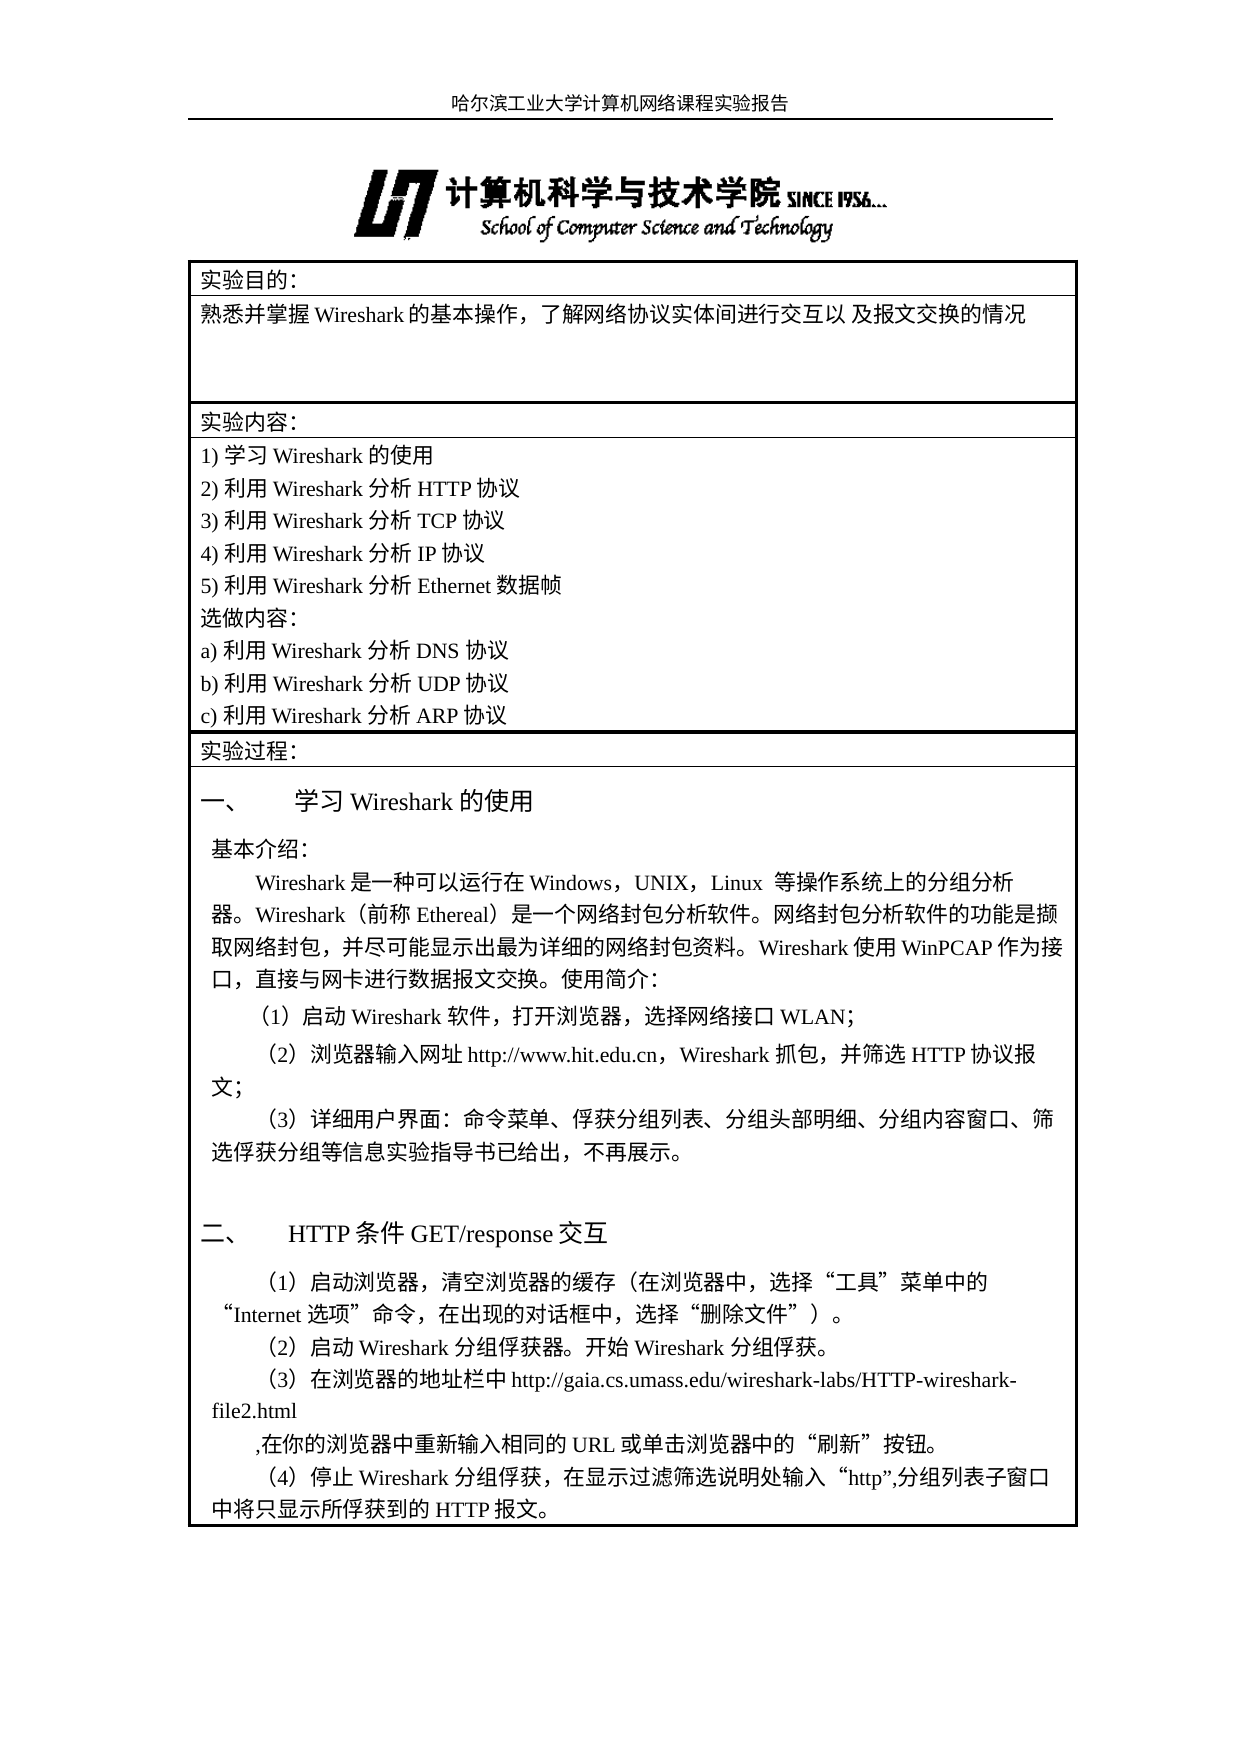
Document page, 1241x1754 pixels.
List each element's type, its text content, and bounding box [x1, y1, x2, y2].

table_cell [191, 767, 1075, 1524]
table_header 实验目的： [191, 263, 1075, 295]
table_cell 1) 学习 Wireshark 的使用 2) 利用 Wireshark 分析 HTTP 协议 3) 利用 Wireshark 分析 TCP 协议 4) 利用 Wireshark 分析 IP 协议 5) 利用 Wireshark 分析 Ethernet 数据帧 选做内容： a) 利用 Wireshark 分析 DNS 协议 b) 利用 Wireshark 分析 UDP 协议 c) 利用 Wireshark 分析 ARP 协议 [191, 438, 1075, 730]
table_cell 实验内容： [191, 404, 1075, 437]
table_cell 熟悉并掌握Wireshark的基本操作，了解⽹络协议实体间进⾏交互以 及报⽂交换的情况 [191, 296, 1075, 401]
table_cell 实验过程： [191, 734, 1075, 766]
